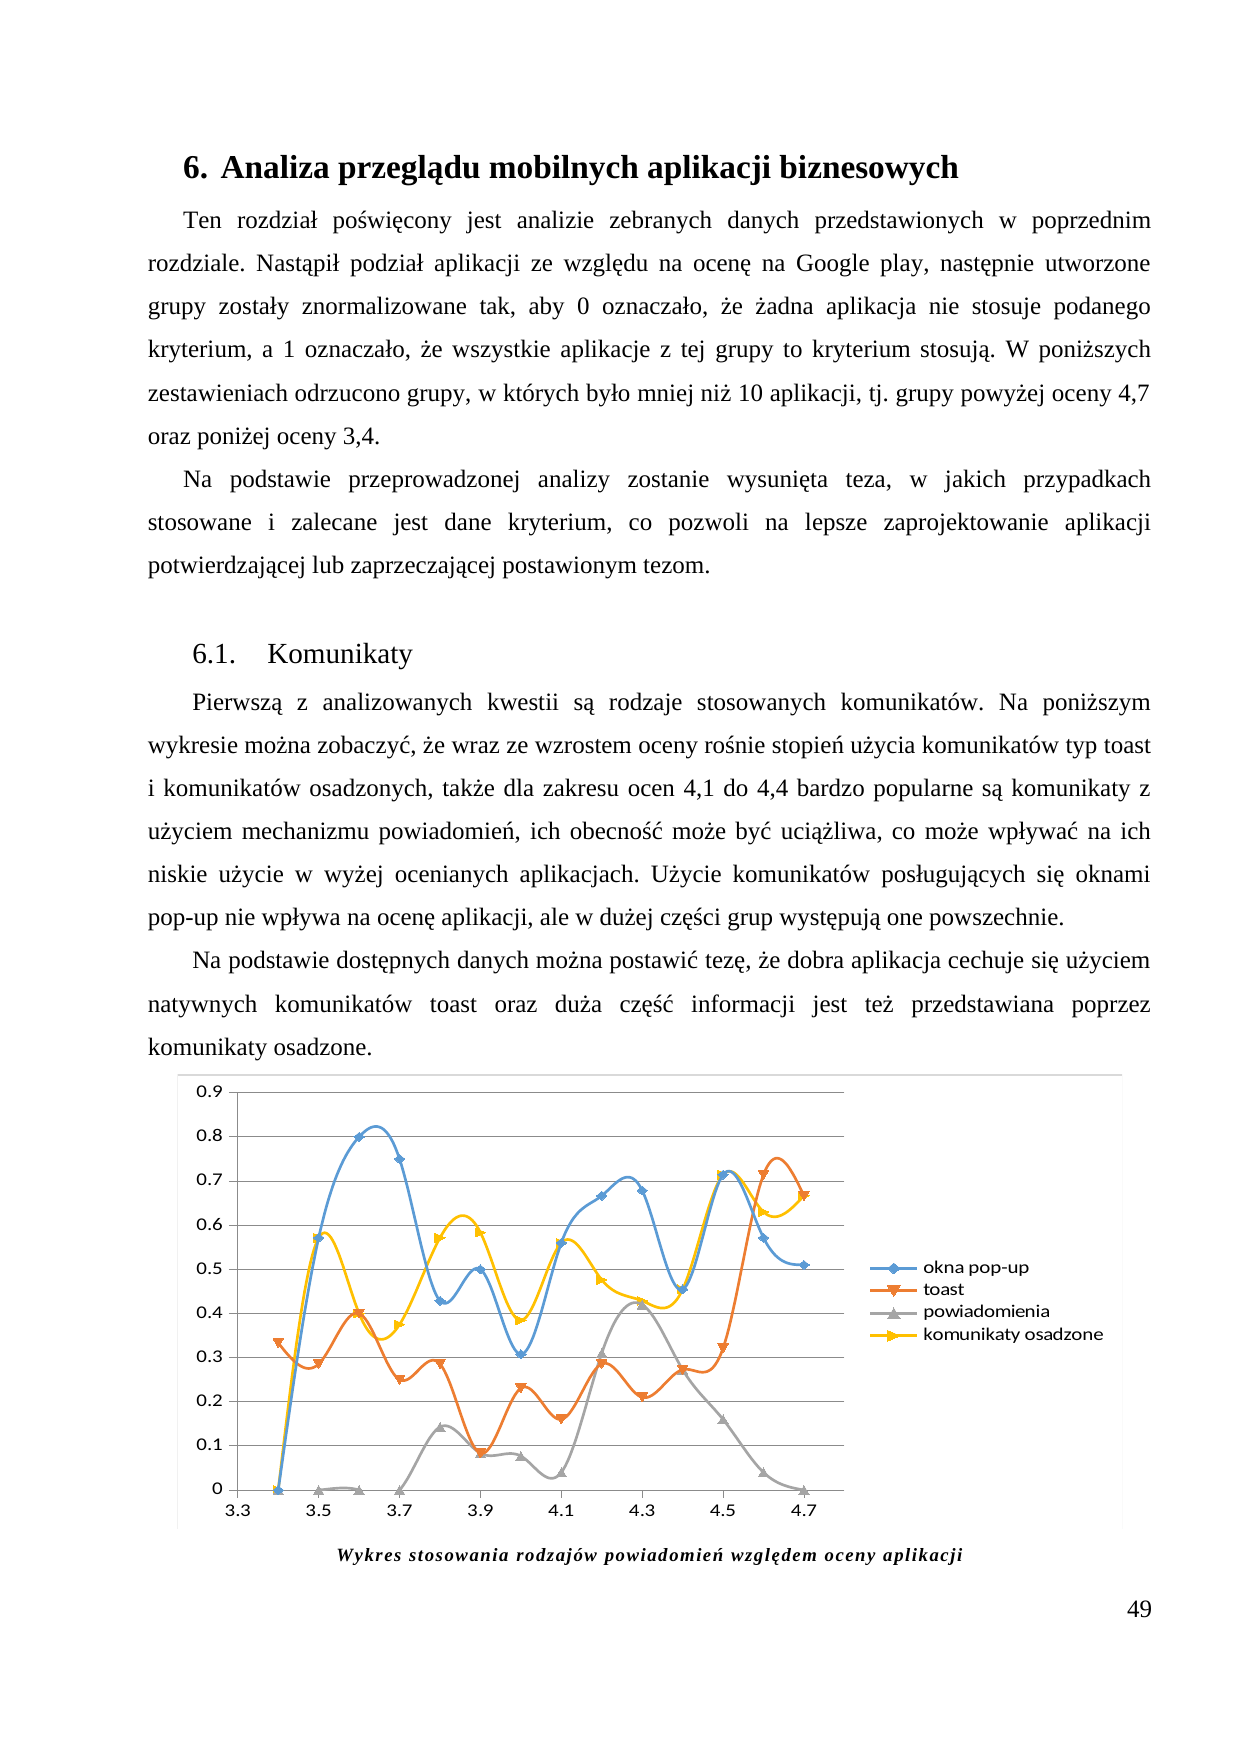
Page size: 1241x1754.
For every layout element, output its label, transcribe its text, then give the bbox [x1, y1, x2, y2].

subtitle Komunikaty [192, 636, 1152, 670]
subtitle Analiza przeglądu mobilnych aplikacji biznesowych [183, 148, 1152, 186]
subtitle Wykres stosowania rodzajów powiadomień względem oceny aplikacji [148, 1543, 1152, 1565]
text Na podstawie dostępnych danych można postawić tezę, że dobra aplikacja cechuje się użyciem natywnych komunikatów toast oraz duża część informacji jest też przedstawiana poprzez komunikaty osadzone. [148, 946, 1152, 1061]
text Na podstawie przeprowadzonej analizy zostanie wysunięta teza, w jakich przypadkach stosowane i zalecane jest dane kryterium, co pozwoli na lepsze zaprojektowanie aplikacji potwierdzającej lub zaprzeczającej postawionym tezom. [148, 464, 1152, 579]
text Ten rozdział poświęcony jest analizie zebranych danych przedstawionych w poprzednim rozdziale. Nastąpił podział aplikacji ze względu na ocenę na Google play, następnie utworzone grupy zostały znormalizowane tak, aby 0 oznaczało, że żadna aplikacja nie stosuje podanego kryterium, a 1 oznaczało, że wszystkie aplikacje z tej grupy to kryterium stosują. W poniższych zestawieniach odrzucono grupy, w których było mniej niż 10 aplikacji, tj. grupy powyżej oceny 4,7 oraz poniżej oceny 3,4. [148, 205, 1152, 449]
text Pierwszą z analizowanych kwestii są rodzaje stosowanych komunikatów. Na poniższym wykresie można zobaczyć, że wraz ze wzrostem oceny rośnie stopień użycia komunikatów typ toast i komunikatów osadzonych, także dla zakresu ocen 4,1 do 4,4 bardzo popularne są komunikaty z użyciem mechanizmu powiadomień, ich obecność może być uciążliwa, co może wpływać na ich niskie użycie w wyżej ocenianych aplikacjach. Użycie komunikatów posługujących się oknami pop-up nie wpływa na ocenę aplikacji, ale w dużej części grup występują one powszechnie. [148, 687, 1152, 931]
